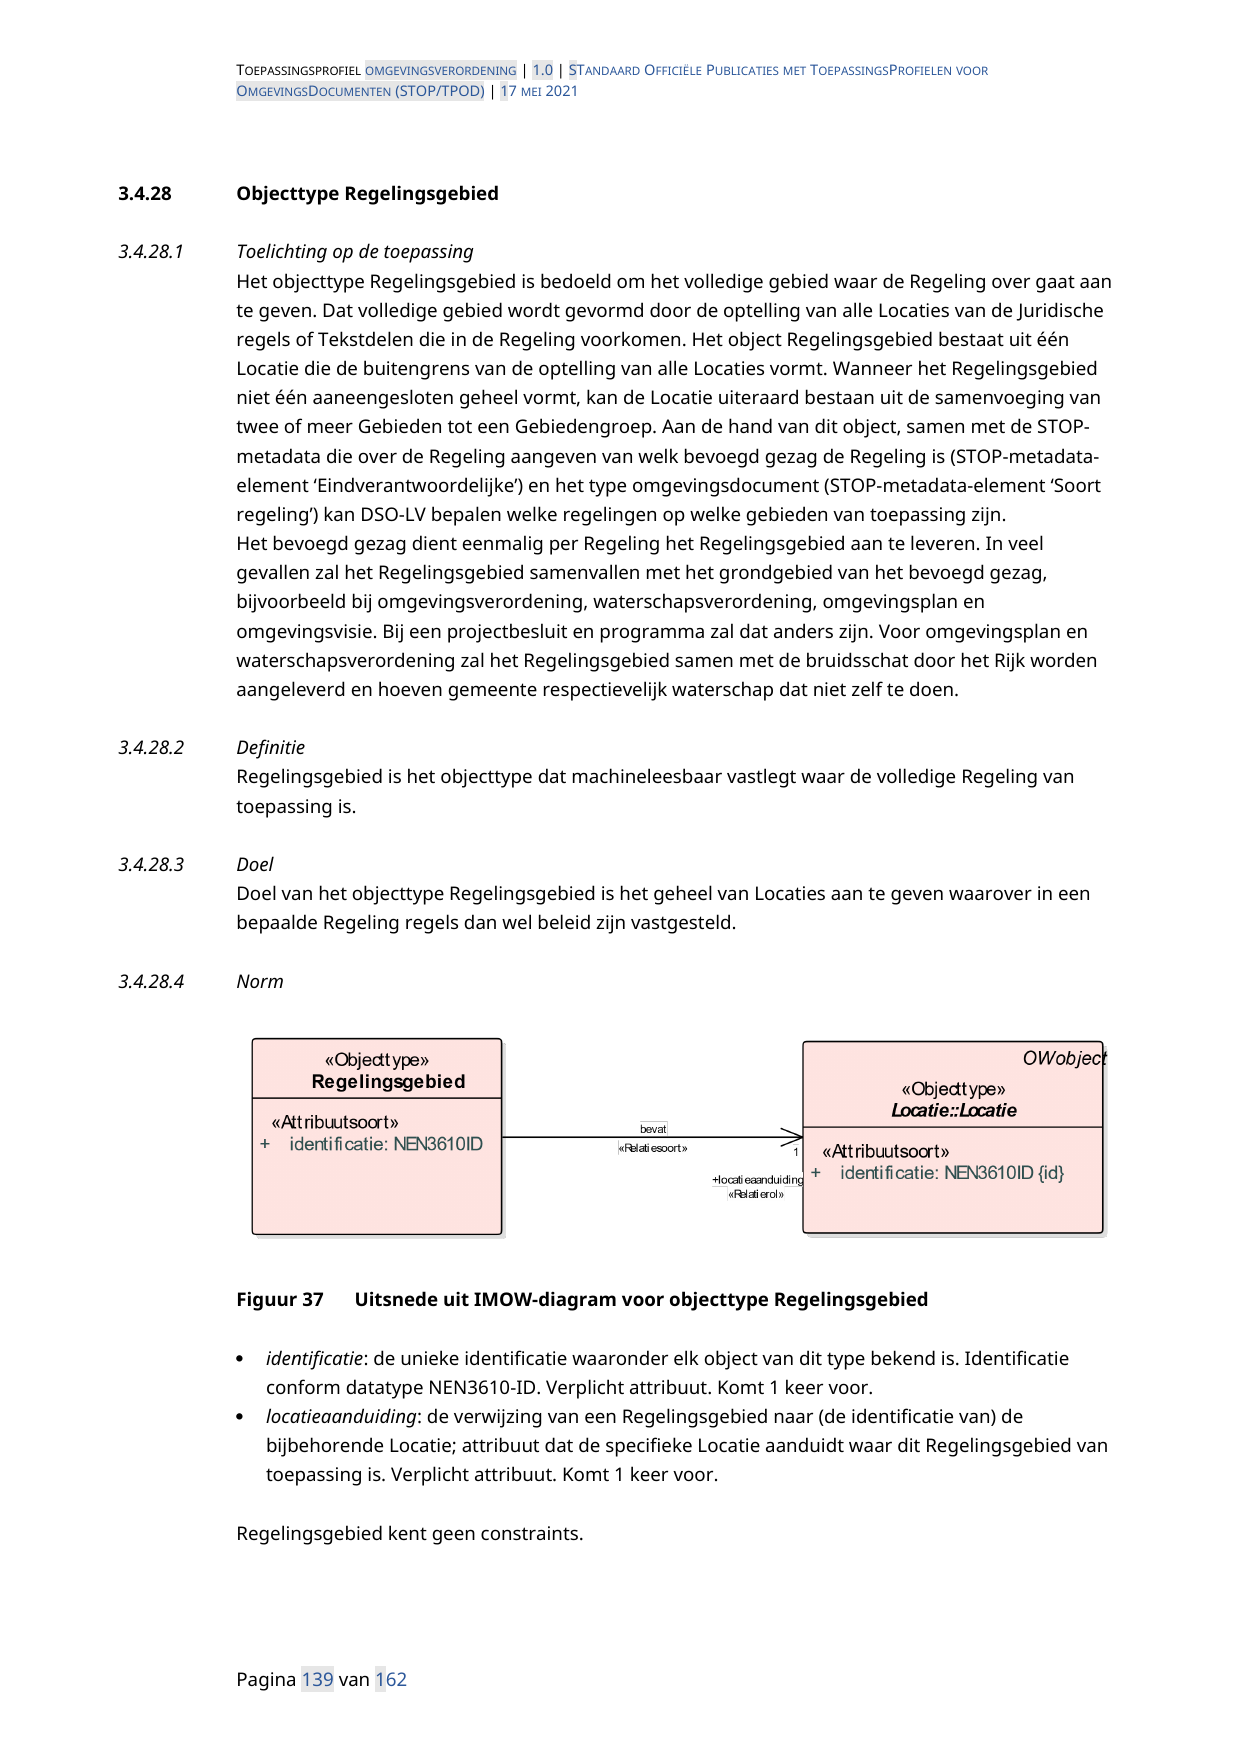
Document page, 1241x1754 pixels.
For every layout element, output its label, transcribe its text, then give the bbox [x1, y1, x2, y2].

subtitle Definitie [118, 731, 1122, 761]
text Het bevoegd gezag dient eenmalig per Regeling het Regelingsgebied aan te leveren. In veel gevallen zal het Regelingsgebied samenvallen met het grondgebied van het bevoegd gezag, bijvoorbeeld bij omgevingsverordening, waterschapsverordening, omgevingsplan en omgevingsvisie. Bij een projectbesluit en programma zal dat anders zijn. Voor omgevingsplan en waterschapsverordening zal het Regelingsgebied samen met de bruidsschat door het Rijk worden aangeleverd en hoeven gemeente respectievelijk waterschap dat niet zelf te doen. [236, 527, 1122, 702]
text Het objecttype Regelingsgebied is bedoeld om het volledige gebied waar de Regeling over gaat aan te geven. Dat volledige gebied wordt gevormd door de optelling van alle Locaties van de Juridische regels of Tekstdelen die in de Regeling voorkomen. Het object Regelingsgebied bestaat uit één Locatie die de buitengrens van de optelling van alle Locaties vormt. Wanneer het Regelingsgebied niet één aaneengesloten geheel vormt, kan de Locatie uiteraard bestaan uit de samenvoeging van twee of meer Gebieden tot een Gebiedengroep. Aan de hand van dit object, samen met de STOP-metadata die over de Regeling aangeven van welk bevoegd gezag de Regeling is (STOP-metadata-element ‘Eindverantwoordelijke’) en het type omgevingsdocument (STOP-metadata-element ‘Soort regeling’) kan DSO-LV bepalen welke regelingen op welke gebieden van toepassing zijn. [236, 265, 1122, 527]
subtitle Doel [118, 848, 1122, 877]
text identificatie: de unieke identificatie waaronder elk object van dit type bekend is. Identificatie conform datatype NEN3610-ID. Verplicht attribuut. Komt 1 keer voor. [236, 1342, 1122, 1400]
text Regelingsgebied kent geen constraints. [236, 1488, 1122, 1546]
subtitle Toelichting op de toepassing [118, 236, 1122, 265]
text Regelingsgebied is het objecttype dat machineleesbaar vastlegt waar de volledige Regeling van toepassing is. [236, 761, 1122, 819]
text Uitsnede uit IMOW-diagram voor objecttype Regelingsgebied [236, 1283, 1122, 1313]
subtitle Norm [118, 965, 1122, 994]
subtitle Objecttype Regelingsgebied [118, 177, 1122, 206]
picture [236, 1023, 1123, 1255]
text Doel van het objecttype Regelingsgebied is het geheel van Locaties aan te geven waarover in een bepaalde Regeling regels dan wel beleid zijn vastgesteld. [236, 877, 1122, 936]
text locatieaanduiding: de verwijzing van een Regelingsgebied naar (de identificatie van) de bijbehorende Locatie; attribuut dat de specifieke Locatie aanduidt waar dit Regelingsgebied van toepassing is. Verplicht attribuut. Komt 1 keer voor. [236, 1400, 1122, 1488]
